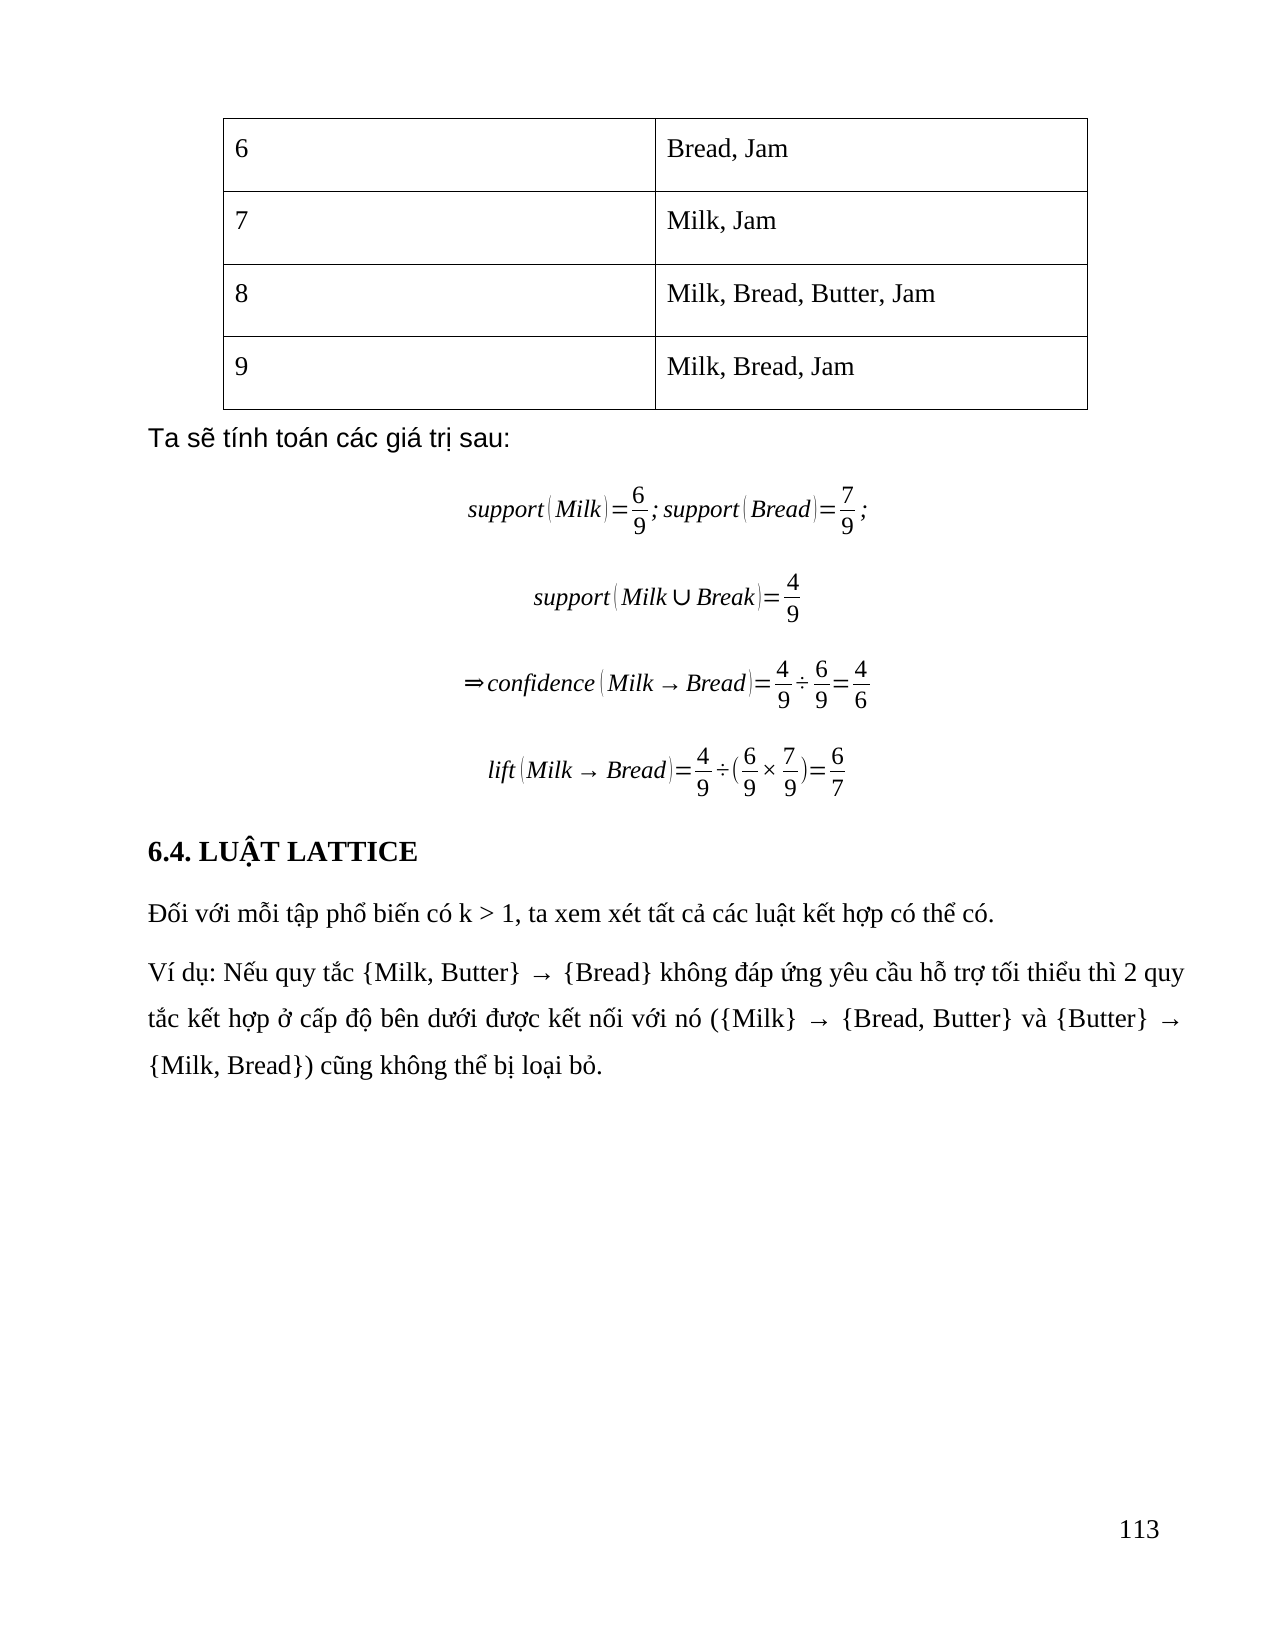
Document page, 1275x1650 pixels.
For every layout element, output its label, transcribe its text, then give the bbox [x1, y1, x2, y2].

text Đối với mỗi tập phổ biến có k > 1, ta xem xét tất cả các luật kết hợp có thể có. [148, 897, 1186, 928]
table_cell 8 [224, 265, 655, 336]
table_cell 6 [224, 119, 655, 191]
table_cell Milk, Jam [656, 192, 1087, 263]
table_cell 9 [224, 337, 655, 409]
subtitle 6.4. Luật Lattice [148, 834, 1186, 867]
table_cell Milk, Bread, Butter, Jam [656, 265, 1087, 336]
table_cell 7 [224, 192, 655, 263]
table_cell Bread, Jam [656, 119, 1087, 191]
text Ví dụ: Nếu quy tắc {Milk, Butter} → {Bread} không đáp ứng yêu cầu hỗ trợ tối thiểu thì 2 quy tắc kết hợp ở cấp độ bên dưới được kết nối với nó ({Milk} → {Bread, Butter} và {Butter} → {Milk, Bread}) cũng không thể bị loại bỏ. [148, 956, 1186, 1080]
table_cell Milk, Bread, Jam [656, 337, 1087, 409]
